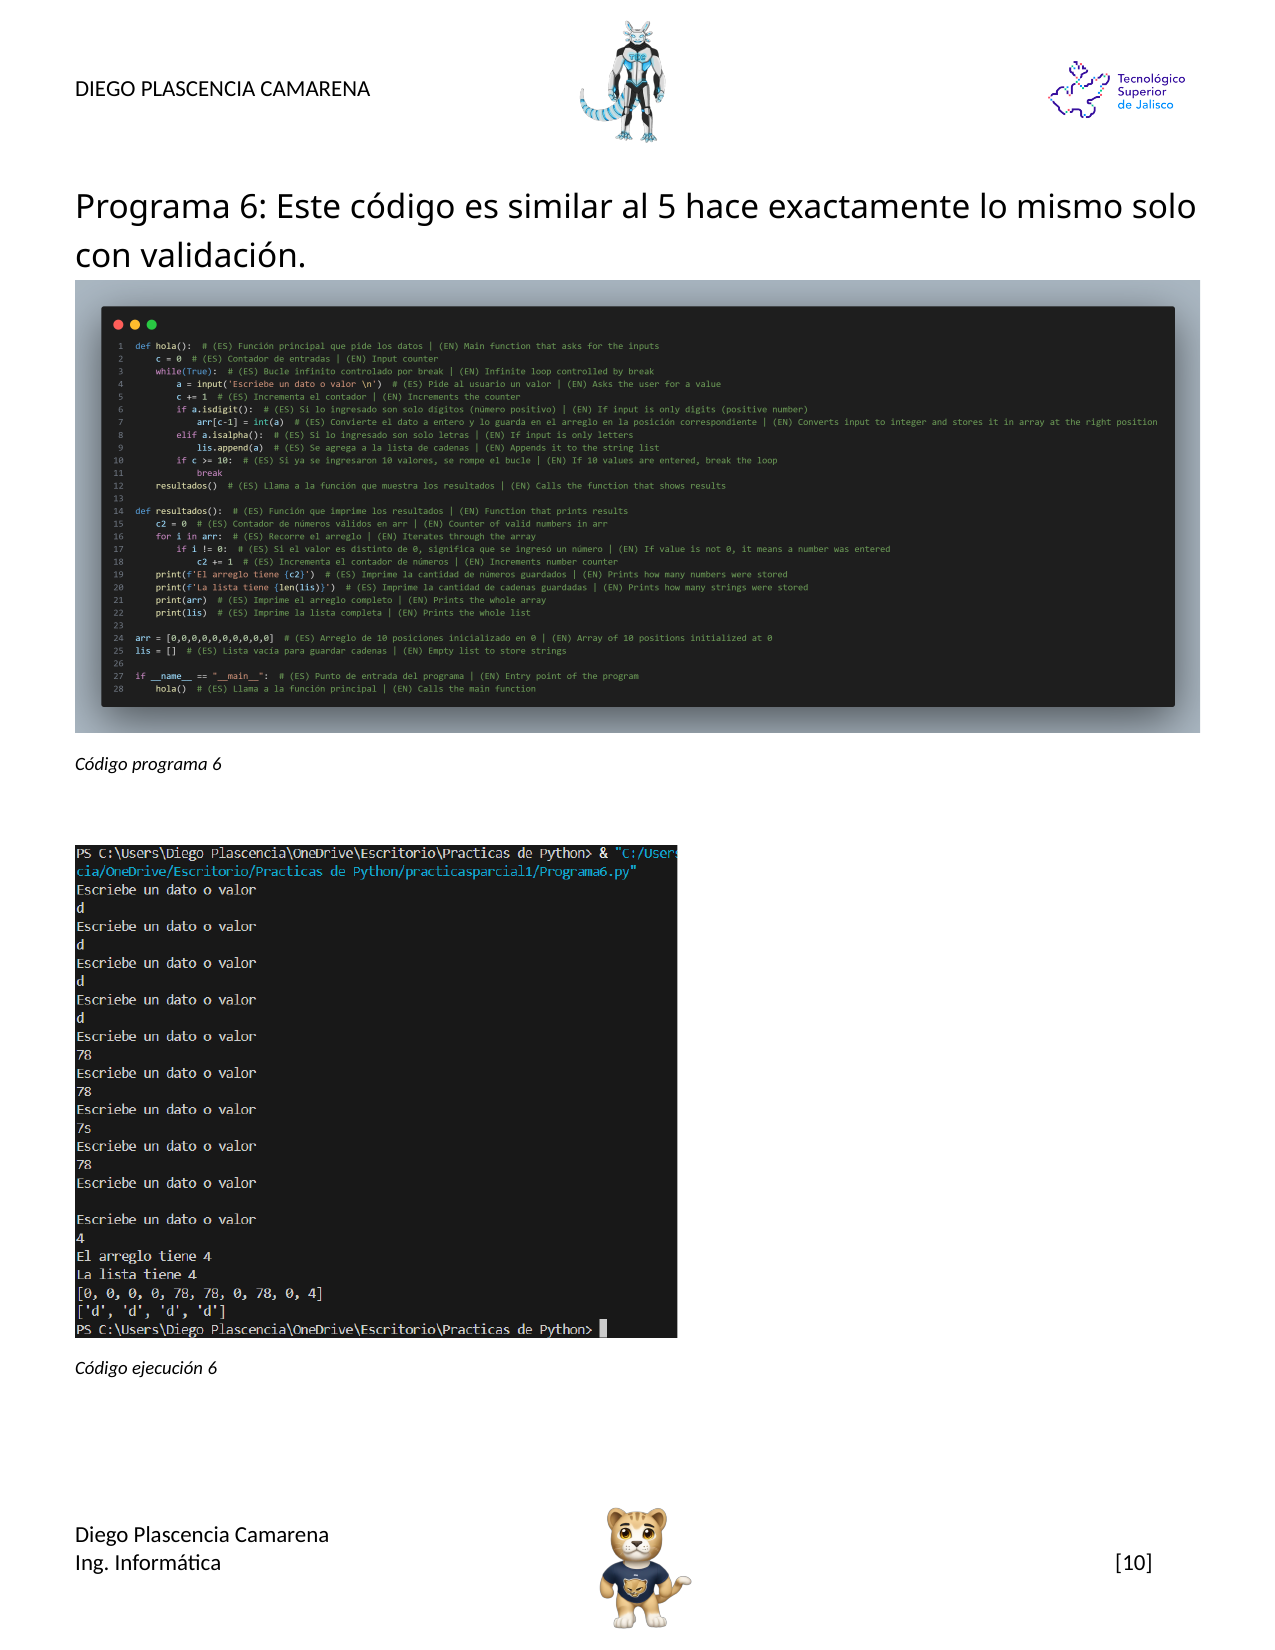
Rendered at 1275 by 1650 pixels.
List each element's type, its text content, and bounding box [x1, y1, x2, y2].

picture [565, 11, 710, 155]
subtitle Programa 6: Este código es similar al 5 hace exactamente lo mismo solo con validación. [75, 183, 1200, 277]
text Código ejecución 6 [75, 1356, 1200, 1379]
picture [1032, 36, 1200, 143]
picture [558, 1489, 717, 1648]
picture [75, 845, 678, 1338]
picture [75, 280, 1200, 733]
text Código programa 6 [75, 752, 1200, 774]
